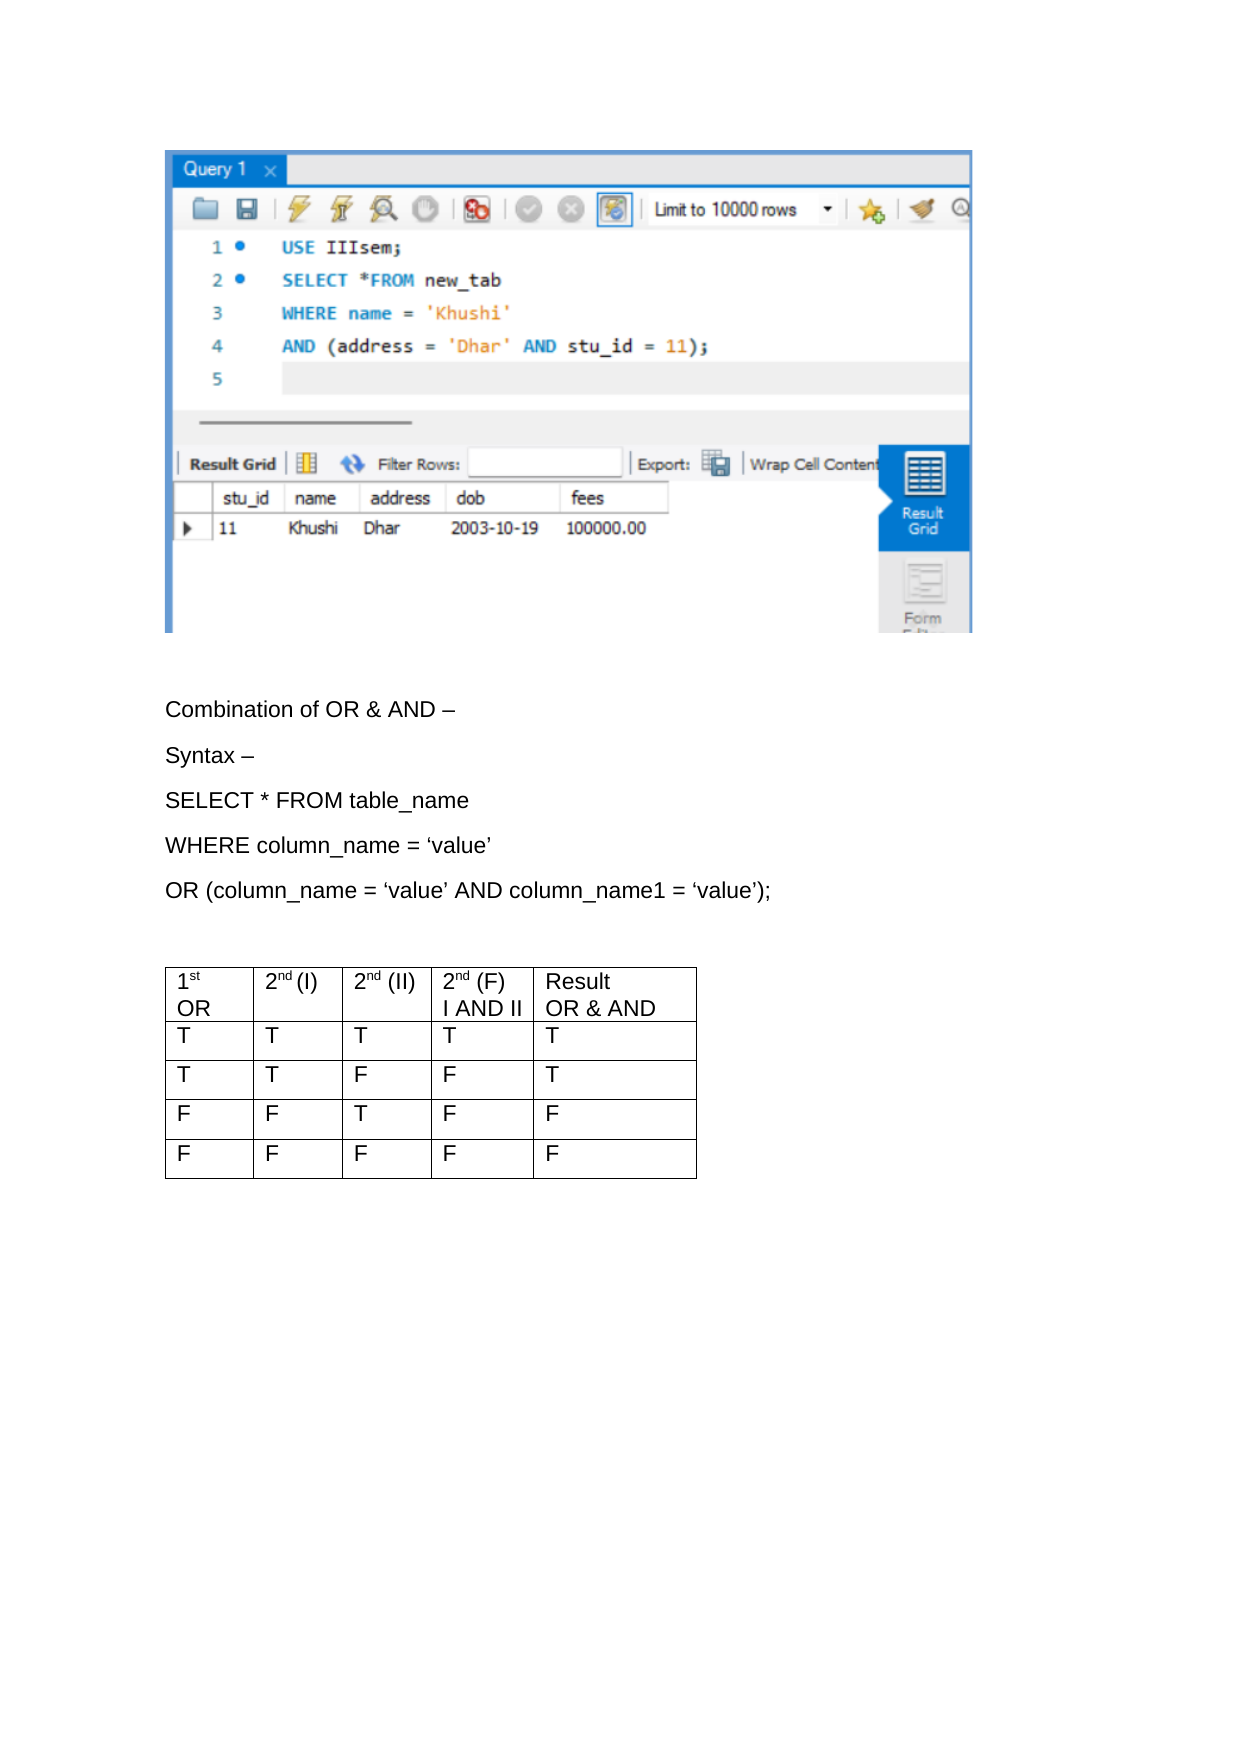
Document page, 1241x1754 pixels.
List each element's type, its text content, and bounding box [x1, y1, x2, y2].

table_cell F [254, 1100, 342, 1139]
table_cell T [432, 1022, 533, 1060]
table_cell F [343, 1061, 431, 1099]
table_header 2nd (F) I AND II [432, 968, 533, 1021]
table_cell T [254, 1022, 342, 1060]
table_cell T [534, 1022, 696, 1060]
text WHERE column_name = ‘value’ [165, 832, 1090, 858]
text Combination of OR & AND – [165, 696, 1090, 723]
table_cell F [166, 1100, 253, 1139]
table_cell F [432, 1140, 533, 1178]
table_header Result OR & AND [534, 968, 696, 1021]
table_cell F [534, 1100, 696, 1139]
table_cell T [254, 1061, 342, 1099]
table_header 2nd (I) [254, 968, 342, 1021]
table_header 1st OR [166, 968, 253, 1021]
picture [164, 150, 973, 633]
table_cell F [343, 1140, 431, 1178]
table_cell T [343, 1100, 431, 1139]
text SELECT * FROM table_name [165, 787, 1090, 813]
table_header 2nd (II) [343, 968, 431, 1021]
table_cell T [534, 1061, 696, 1099]
table_cell F [534, 1140, 696, 1178]
table_cell T [166, 1022, 253, 1060]
table_cell F [432, 1061, 533, 1099]
table_cell F [166, 1140, 253, 1178]
table_cell T [166, 1061, 253, 1099]
table_cell F [254, 1140, 342, 1178]
table_cell F [432, 1100, 533, 1139]
text Syntax – [165, 742, 1090, 768]
text OR (column_name = ‘value’ AND column_name1 = ‘value’); [165, 877, 1090, 903]
table_cell T [343, 1022, 431, 1060]
